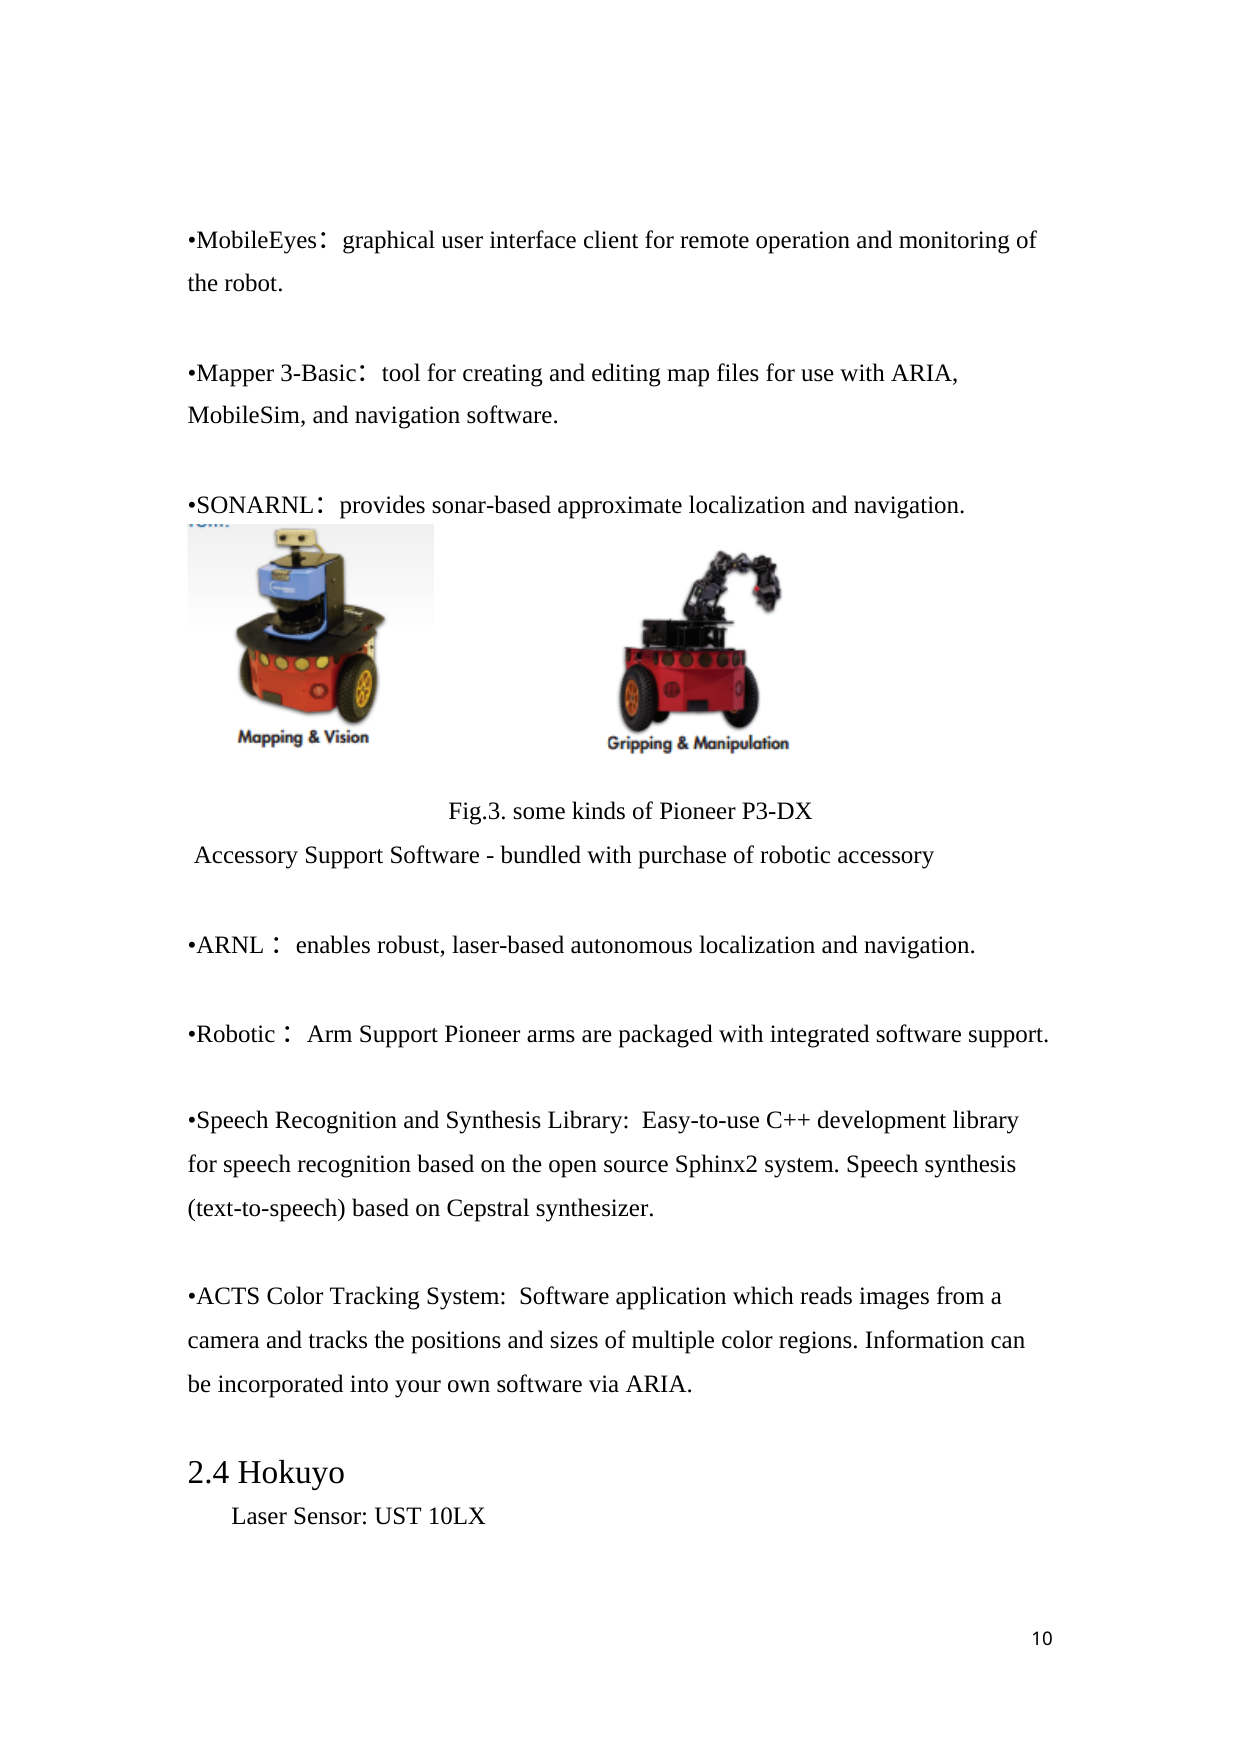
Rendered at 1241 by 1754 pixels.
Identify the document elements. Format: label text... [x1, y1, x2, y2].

text Laser Sensor: UST 10LX [187, 1494, 1053, 1538]
text 2.4 Hokuyo [187, 1450, 1053, 1494]
text Accessory Support Software - bundled with purchase of robotic accessory [187, 833, 1053, 877]
text •Speech Recognition and Synthesis Library: Easy-to-use C++ development library for speech recognition based on the open source Sphinx2 system. Speech synthesis (text-to-speech) based on Cepstral synthesizer. [187, 1097, 1053, 1229]
text •ARNL ：enables robust, laser-based autonomous localization and navigation. [187, 921, 1053, 965]
text •SONARNL：provides sonar-based approximate localization and navigation. [187, 480, 1053, 524]
text Fig.3. some kinds of Pioneer P3-DX [187, 789, 1053, 833]
text •Mapper 3-Basic：tool for creating and editing map files for use with ARIA, MobileSim, and navigation software. [187, 348, 1053, 436]
picture [187, 524, 434, 765]
text •MobileEyes：graphical user interface client for remote operation and monitoring of the robot. [187, 216, 1053, 304]
picture [571, 536, 808, 765]
text •ACTS Color Tracking System: Software application which reads images from a camera and tracks the positions and sizes of multiple color regions. Information can be incorporated into your own software via ARIA. [187, 1273, 1053, 1406]
text •Robotic ：Arm Support Pioneer arms are packaged with integrated software support. [187, 1009, 1053, 1053]
